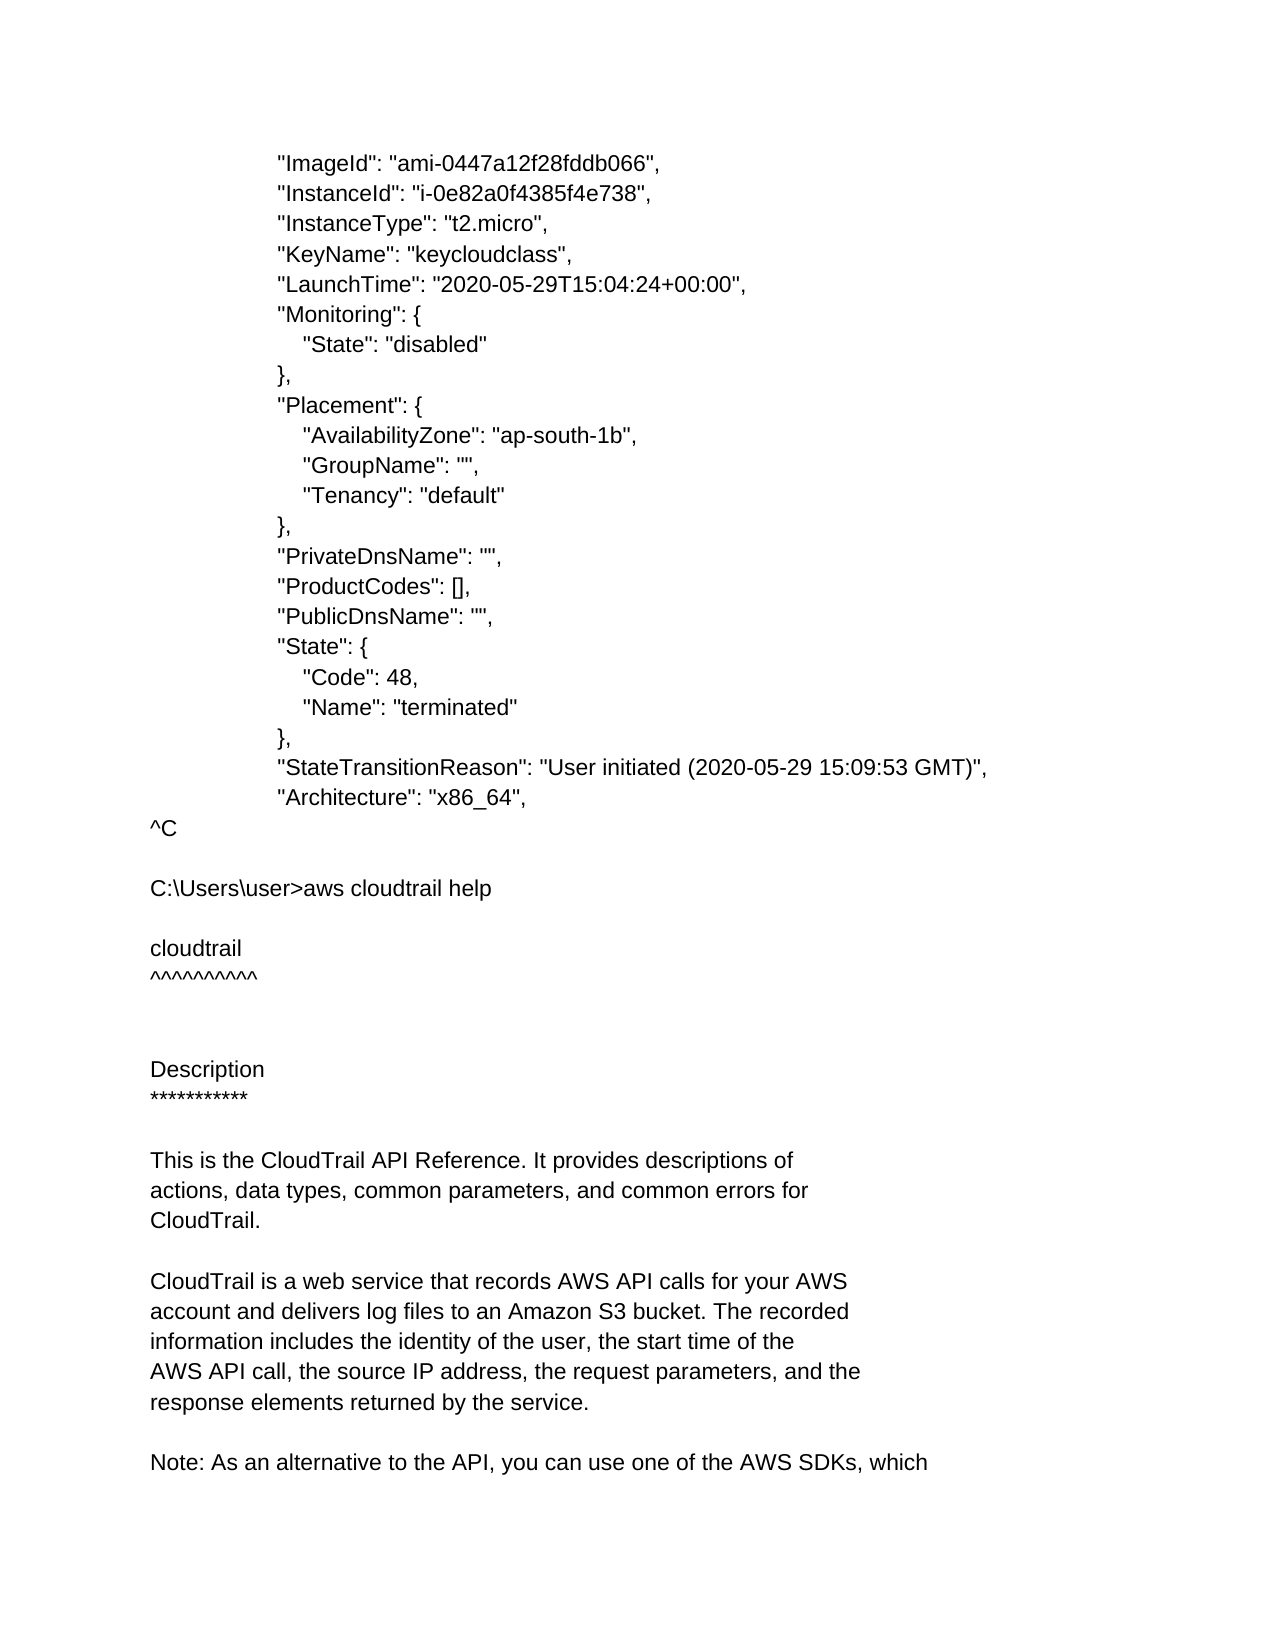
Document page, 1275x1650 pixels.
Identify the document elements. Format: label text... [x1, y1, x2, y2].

text actions, data types, common parameters, and common errors for [150, 1177, 1125, 1203]
text "Placement": { [150, 392, 1125, 418]
text "KeyName": "keycloudclass", [150, 241, 1125, 267]
text "GroupName": "", [150, 452, 1125, 478]
text "PrivateDnsName": "", [150, 543, 1125, 569]
text "LaunchTime": "2020-05-29T15:04:24+00:00", [150, 271, 1125, 297]
text "Architecture": "x86_64", [150, 784, 1125, 811]
text CloudTrail is a web service that records AWS API calls for your AWS [150, 1268, 1125, 1294]
text information includes the identity of the user, the start time of the [150, 1328, 1125, 1354]
text ^C [150, 814, 1125, 841]
text This is the CloudTrail API Reference. It provides descriptions of [150, 1147, 1125, 1173]
text }, [150, 724, 1125, 750]
text "ImageId": "ami-0447a12f28fddb066", [150, 150, 1125, 176]
text cloudtrail [150, 935, 1125, 962]
text Description [150, 1056, 1125, 1083]
text "ProductCodes": [], [150, 573, 1125, 599]
text "Name": "terminated" [150, 694, 1125, 720]
text CloudTrail. [150, 1207, 1125, 1234]
text account and delivers log files to an Amazon S3 bucket. The recorded [150, 1298, 1125, 1324]
text "PublicDnsName": "", [150, 603, 1125, 629]
text Note: As an alternative to the API, you can use one of the AWS SDKs, which [150, 1449, 1125, 1475]
text "InstanceType": "t2.micro", [150, 210, 1125, 237]
text *********** [150, 1086, 1125, 1113]
text "AvailabilityZone": "ap-south-1b", [150, 422, 1125, 448]
text }, [150, 361, 1125, 388]
text C:\Users\user>aws cloudtrail help [150, 875, 1125, 901]
text }, [150, 512, 1125, 539]
text "StateTransitionReason": "User initiated (2020-05-29 15:09:53 GMT)", [150, 754, 1125, 781]
text "InstanceId": "i-0e82a0f4385f4e738", [150, 180, 1125, 207]
text "State": "disabled" [150, 331, 1125, 358]
text AWS API call, the source IP address, the request parameters, and the [150, 1358, 1125, 1385]
text "Code": 48, [150, 663, 1125, 690]
text ^^^^^^^^^^ [150, 966, 1125, 992]
text "Tenancy": "default" [150, 482, 1125, 509]
text response elements returned by the service. [150, 1388, 1125, 1415]
text "State": { [150, 633, 1125, 660]
text "Monitoring": { [150, 301, 1125, 327]
